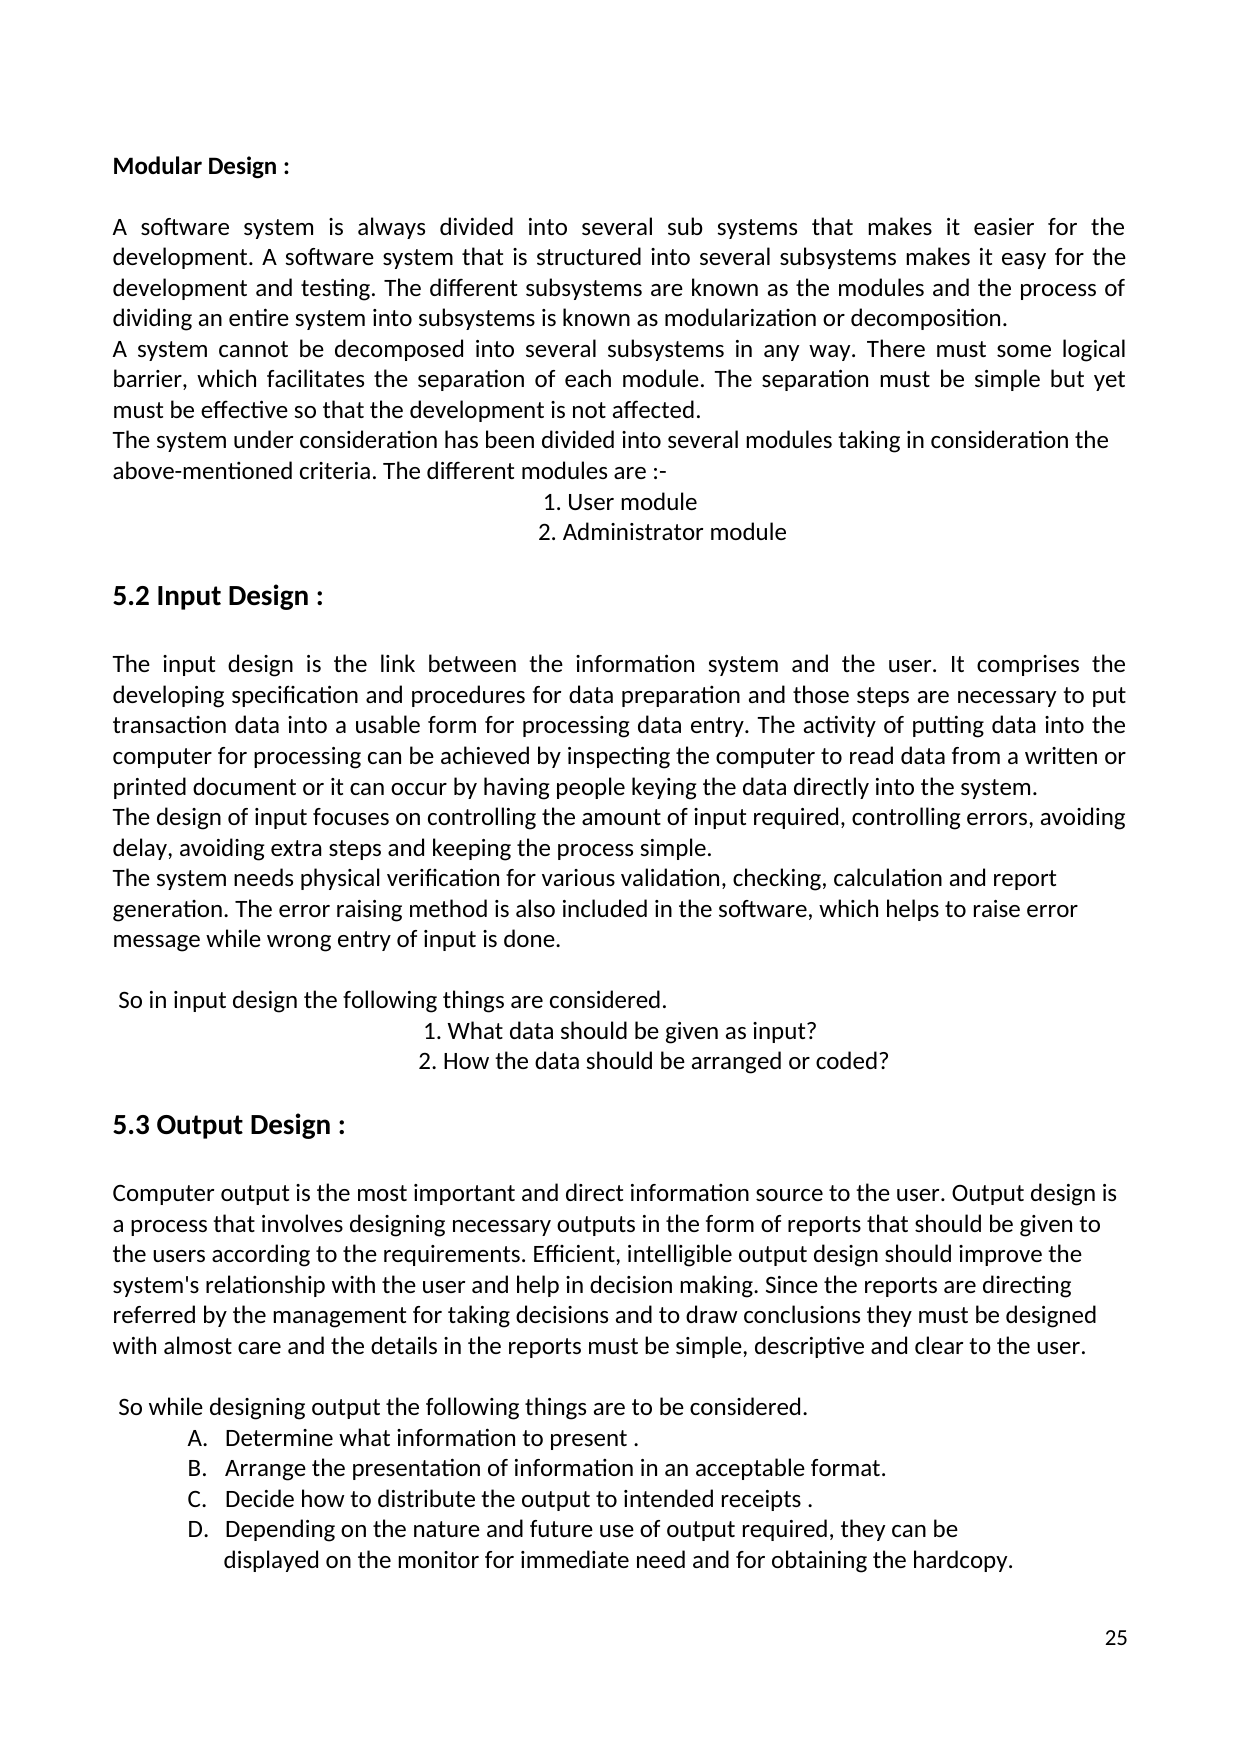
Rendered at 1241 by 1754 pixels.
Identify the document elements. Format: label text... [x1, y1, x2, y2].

text The system needs physical verification for various validation, checking, calculation and report generation. The error raising method is also included in the software, which helps to raise error message while wrong entry of input is done. [112, 862, 1128, 954]
text A software system is always divided into several sub systems that makes it easier for the development. A software system that is structured into several subsystems makes it easy for the development and testing. The different subsystems are known as the modules and the process of dividing an entire system into subsystems is known as modularization or decomposition. [112, 211, 1128, 333]
list Depending on the nature and future use of output required, they can be [187, 1513, 1128, 1544]
text 5.2 Input Design : [112, 577, 1128, 613]
list Decide how to distribute the output to intended receipts . [187, 1483, 1128, 1513]
text The input design is the link between the information system and the user. It comprises the developing specification and procedures for data preparation and those steps are necessary to put transaction data into a usable form for processing data entry. The activity of putting data into the computer for processing can be achieved by inspecting the computer to read data from a written or printed document or it can occur by having people keying the data directly into the system. [112, 648, 1128, 801]
text So in input design the following things are considered. [112, 984, 1128, 1015]
text displayed on the monitor for immediate need and for obtaining the hardcopy. [150, 1544, 1128, 1574]
text Computer output is the most important and direct information source to the user. Output design is a process that involves designing necessary outputs in the form of reports that should be given to the users according to the requirements. Efficient, intelligible output design should improve the system's relationship with the user and help in decision making. Since the reports are directing referred by the management for taking decisions and to draw conclusions they must be designed with almost care and the details in the reports must be simple, descriptive and clear to the user. [112, 1178, 1128, 1361]
text 1. What data should be given as input? [112, 1015, 1128, 1045]
text 2. Administrator module [112, 516, 1128, 547]
text 5.3 Output Design : [112, 1106, 1128, 1142]
list Arrange the presentation of information in an acceptable format. [187, 1452, 1128, 1483]
text Modular Design : [112, 150, 1128, 181]
list Determine what information to present . [187, 1422, 1128, 1452]
text A system cannot be decomposed into several subsystems in any way. There must some logical barrier, which facilitates the separation of each module. The separation must be simple but yet must be effective so that the development is not affected. [112, 333, 1128, 425]
text 2. How the data should be arranged or coded? [112, 1045, 1128, 1076]
text The system under consideration has been divided into several modules taking in consideration the above-mentioned criteria. The different modules are :- [112, 425, 1128, 486]
text So while designing output the following things are to be considered. [112, 1391, 1128, 1422]
text 1. User module [112, 486, 1128, 516]
text The design of input focuses on controlling the amount of input required, controlling errors, avoiding delay, avoiding extra steps and keeping the process simple. [112, 801, 1128, 862]
